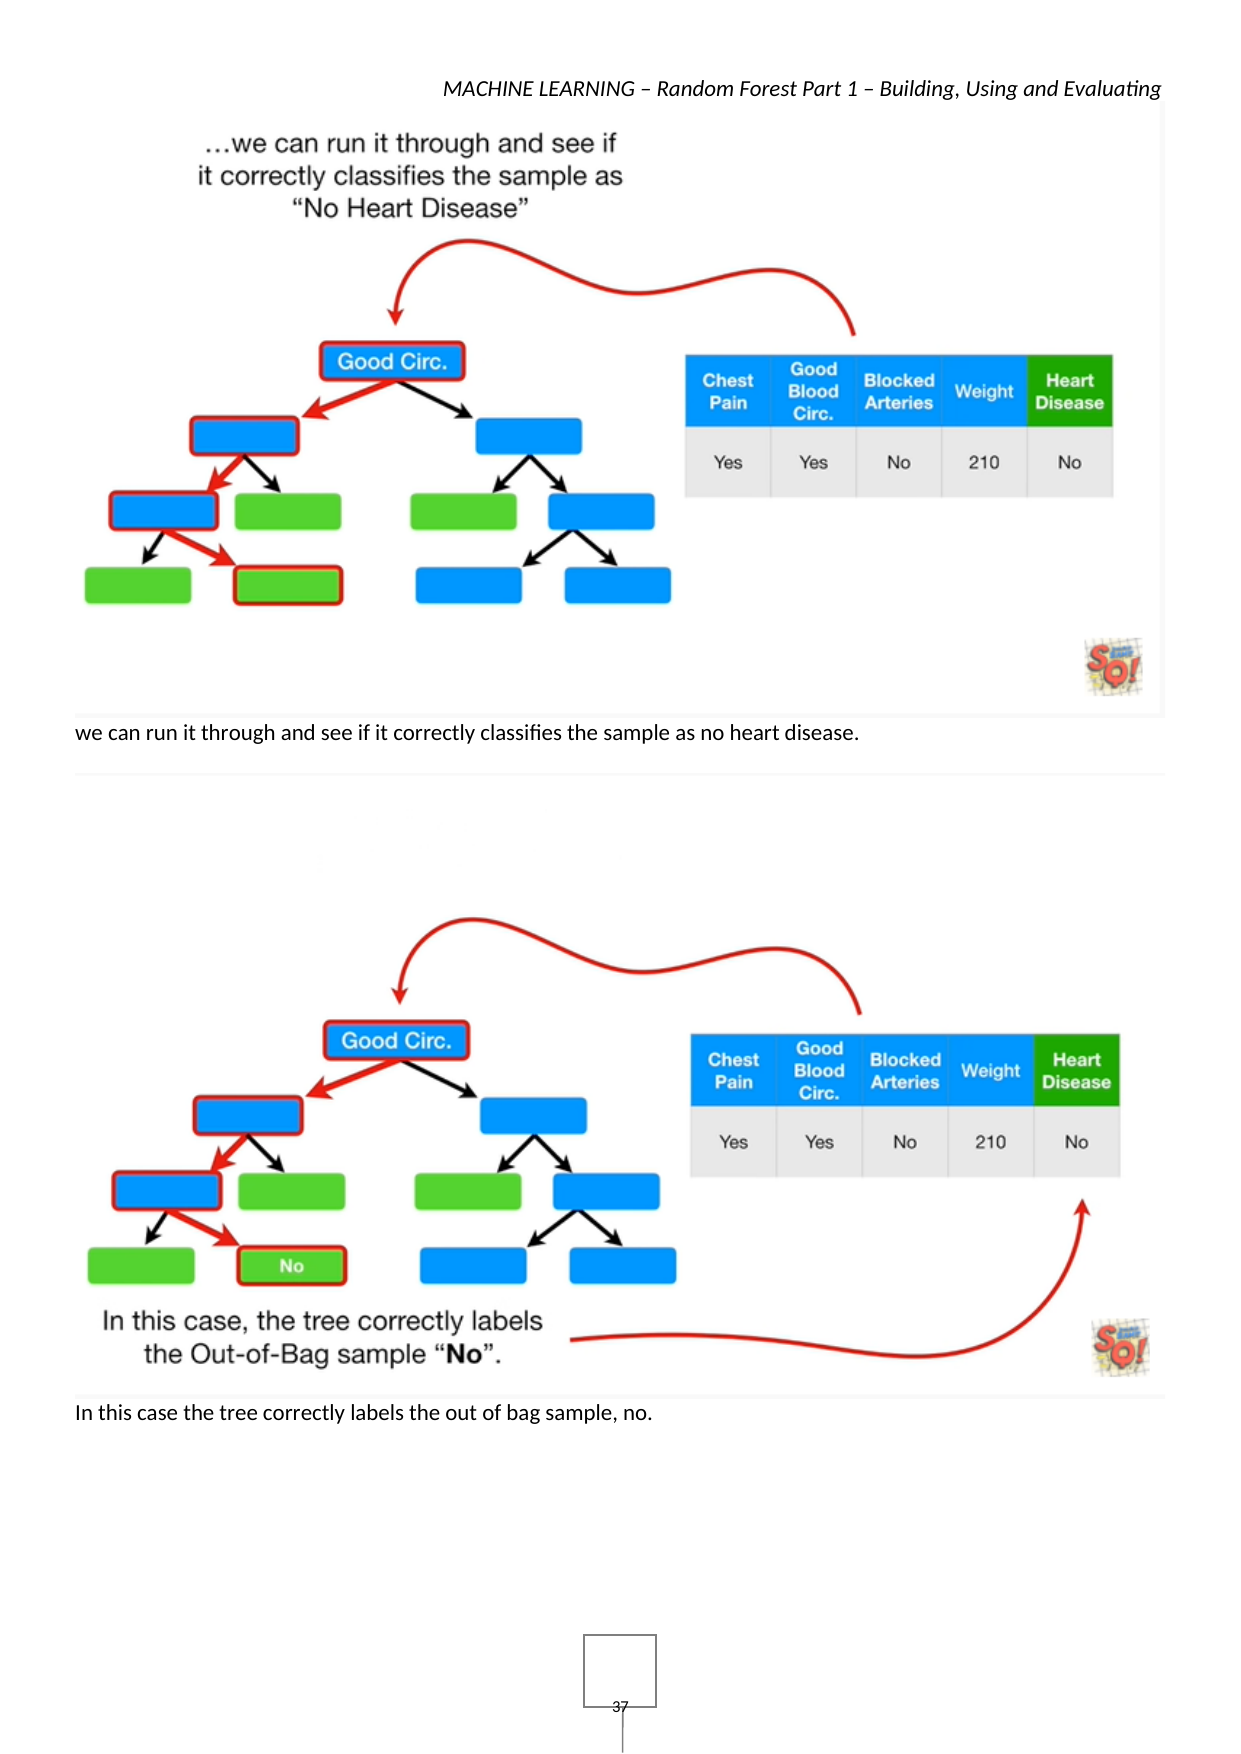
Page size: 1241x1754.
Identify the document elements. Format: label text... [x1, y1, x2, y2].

text we can run it through and see if it correctly classifies the sample as no heart disease. [75, 718, 1165, 746]
text In this case the tree correctly labels the out of bag sample, no. [75, 1399, 1165, 1426]
picture [75, 101, 1166, 718]
picture [75, 773, 1166, 1399]
